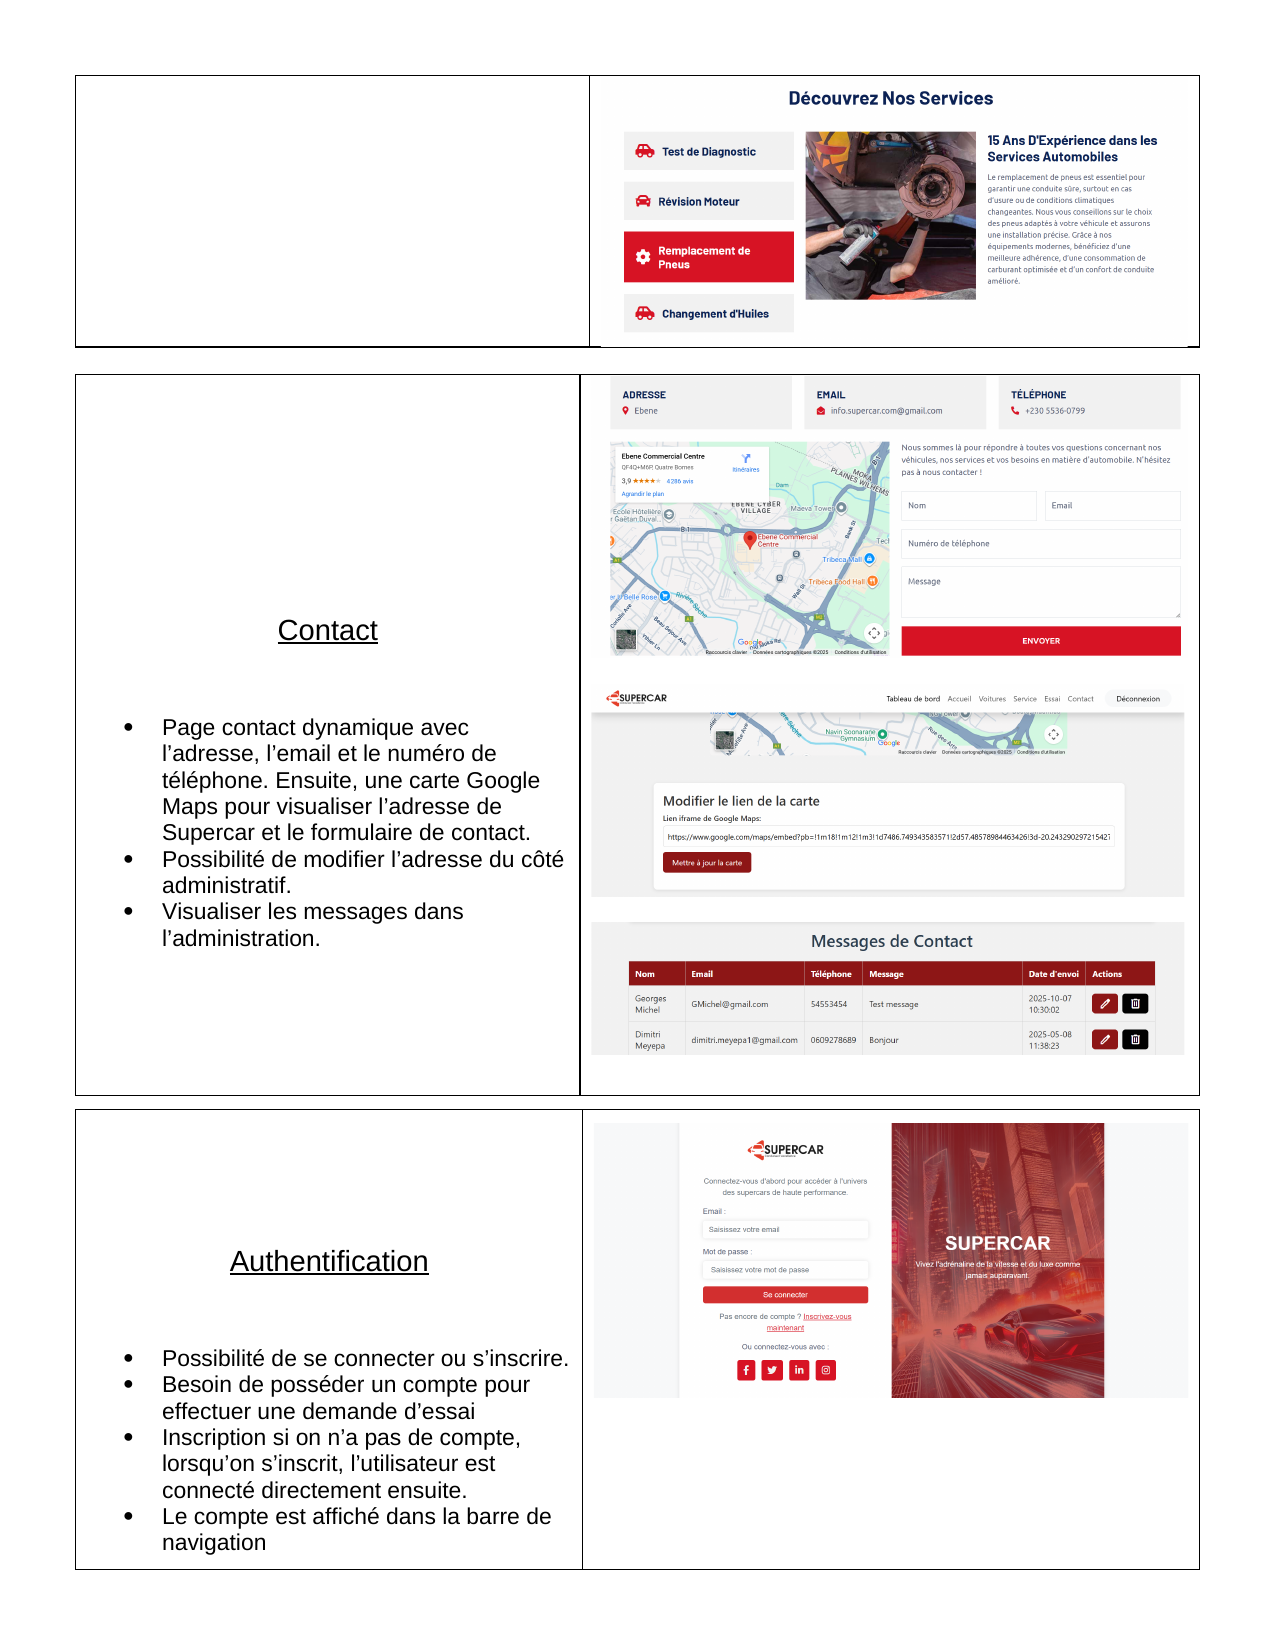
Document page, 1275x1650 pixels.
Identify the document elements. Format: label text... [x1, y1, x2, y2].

picture [591, 375, 1188, 658]
picture [593, 1123, 1189, 1398]
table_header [76, 1110, 582, 1569]
table_header [583, 1110, 1199, 1569]
table_header [590, 76, 600, 346]
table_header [76, 76, 589, 346]
picture [591, 922, 1185, 1055]
picture [600, 76, 1188, 347]
table_header [581, 375, 1199, 1095]
table_header Contact Page contact dynamique avec l’adresse, l’email et le numéro de téléphone. Ensuite, une carte Google Maps pour visualiser l’adresse de Supercar et le formulaire de contact. Possibilité de modifier l’adresse du côté administratif. Visualiser les messages dans l’administration. [76, 375, 579, 1095]
picture [591, 684, 1185, 897]
table_header [1188, 76, 1199, 346]
